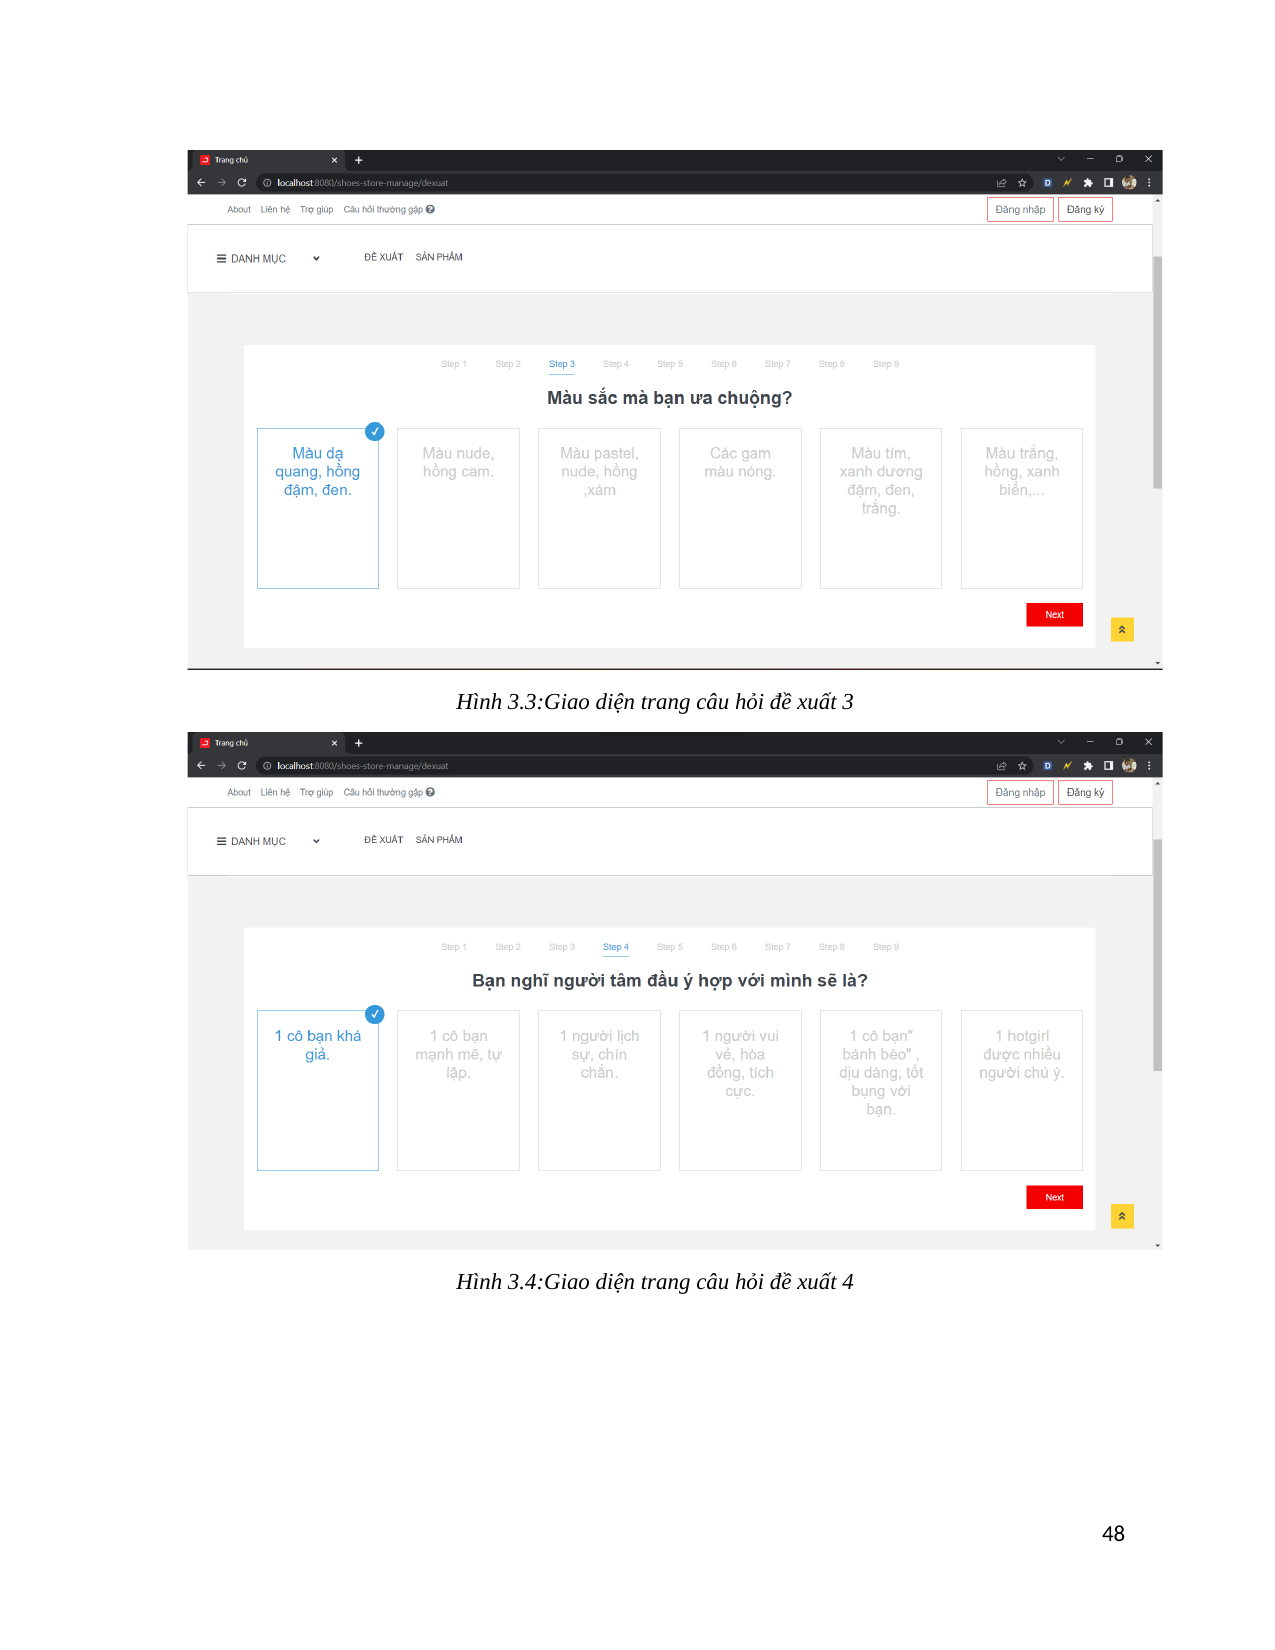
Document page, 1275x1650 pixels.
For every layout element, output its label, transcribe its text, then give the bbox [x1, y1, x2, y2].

picture [187, 732, 1163, 1250]
text Hình 3.4:Giao diện trang câu hỏi đề xuất 4 [187, 1268, 1125, 1294]
text Hình 3.3:Giao diện trang câu hỏi đề xuất 3 [187, 688, 1125, 714]
picture [187, 150, 1163, 670]
